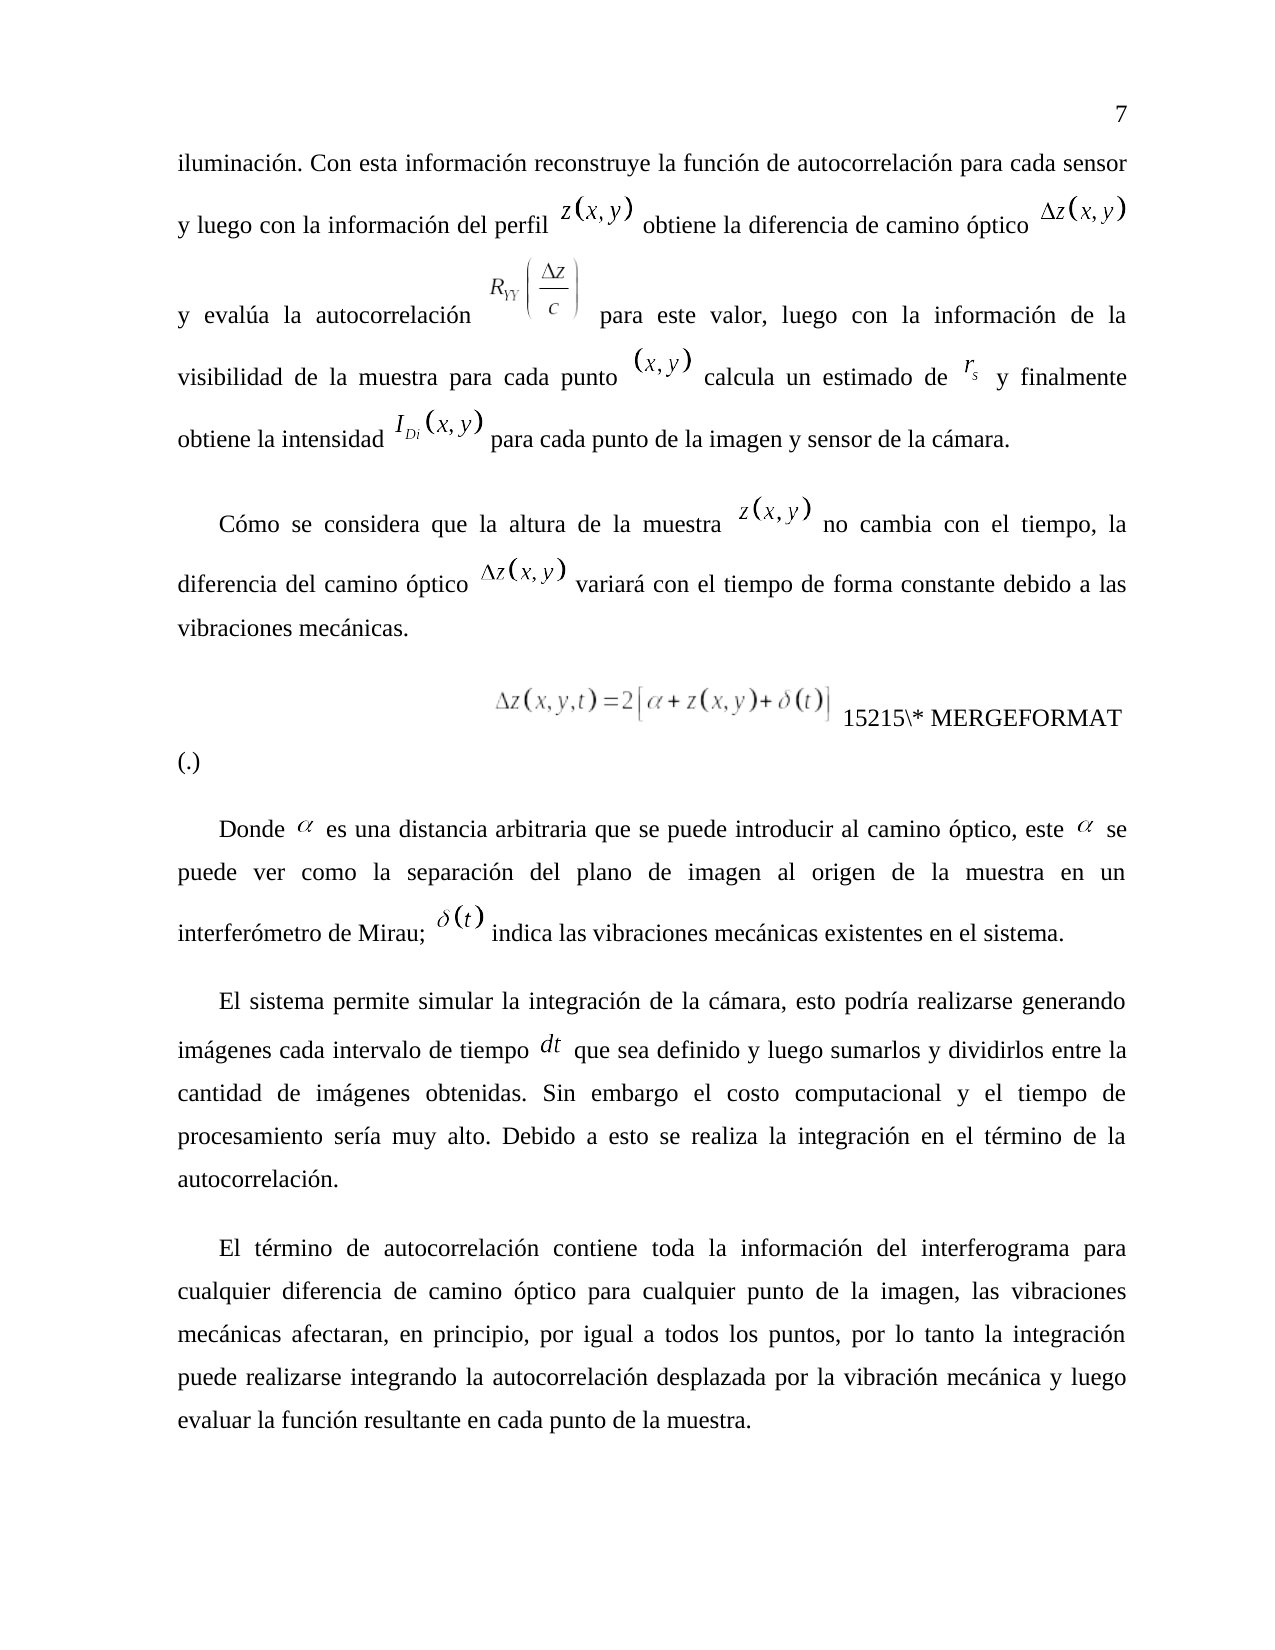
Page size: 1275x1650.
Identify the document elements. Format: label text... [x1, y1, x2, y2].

text Donde es una distancia arbitraria que se puede introducir al camino óptico, este se puede ver como la separación del plano de imagen al origen de la muestra en un interferómetro de Mirau; indica las vibraciones mecánicas existentes en el sistema. [177, 814, 1127, 946]
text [177, 148, 1127, 452]
text El término de autocorrelación contiene toda la información del interferograma para cualquier diferencia de camino óptico para cualquier punto de la imagen, las vibraciones mecánicas afectaran, en principio, por igual a todos los puntos, por lo tanto la integración puede realizarse integrando la autocorrelación desplazada por la vibración mecánica y luego evaluar la función resultante en cada punto de la muestra. [177, 1233, 1127, 1434]
text Cómo se considera que la altura de la muestra no cambia con el tiempo, la diferencia del camino óptico variará con el tiempo de forma constante debido a las vibraciones mecánicas. [177, 492, 1127, 641]
text El sistema permite simular la integración de la cámara, esto podría realizarse generando imágenes cada intervalo de tiempo que sea definido y luego sumarlos y dividirlos entre la cantidad de imágenes obtenidas. Sin embargo el costo computacional y el tiempo de procesamiento sería muy alto. Debido a esto se realiza la integración en el término de la autocorrelación. [177, 986, 1127, 1193]
